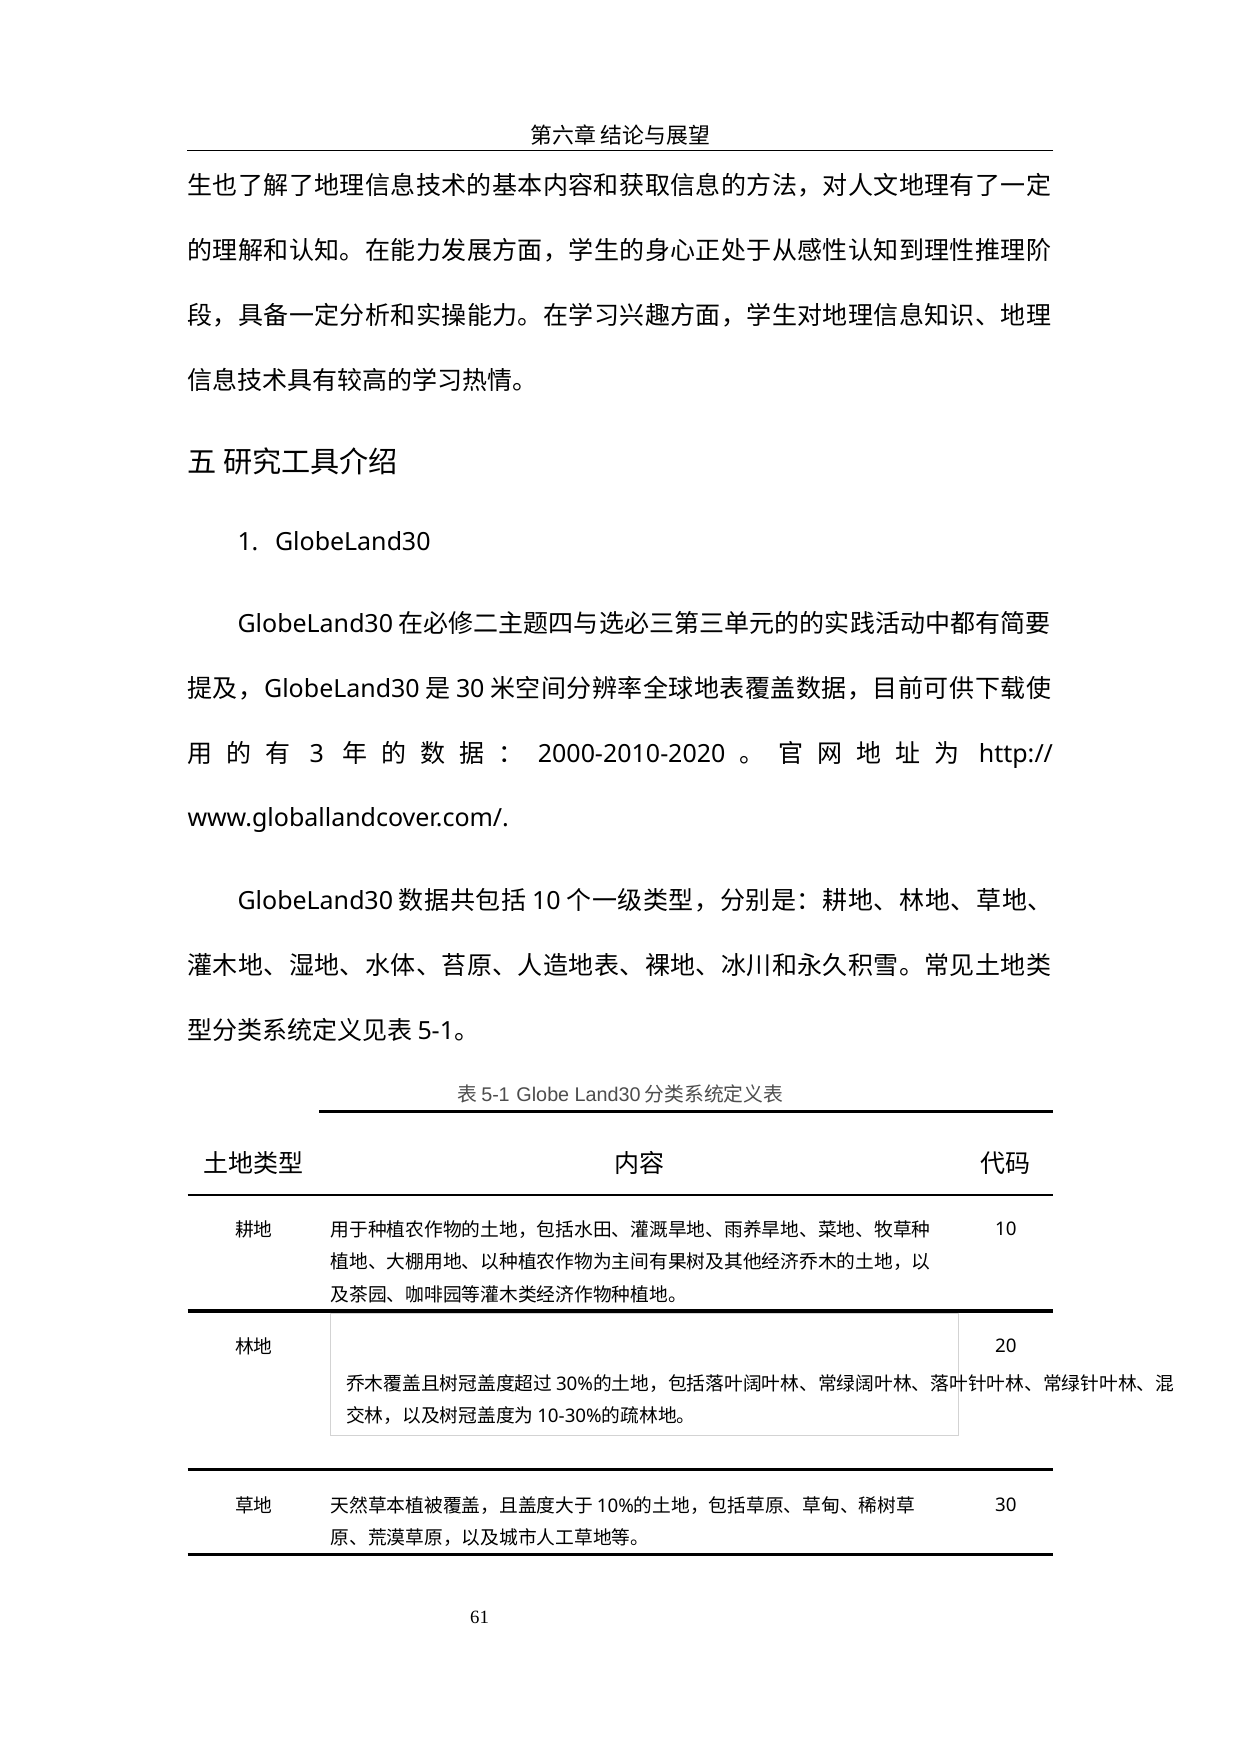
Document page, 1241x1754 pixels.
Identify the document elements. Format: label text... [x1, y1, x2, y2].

text 五 研究工具介绍 [187, 427, 1053, 492]
table_cell [176, 1110, 1064, 1556]
list GlobeLand30数据共包括10个一级类型，分别是：耕地、林地、草地、灌木地、湿地、水体、苔原、人造地表、裸地、冰川和永久积雪。常见土地类型分类系统定义见表5-1。 [187, 866, 1053, 1061]
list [187, 151, 1053, 411]
table_header 表5-1 Globe Land30分类系统定义表 [176, 1061, 1064, 1109]
list GlobeLand30 [187, 508, 1053, 573]
list GlobeLand30在必修二主题四与选必三第三单元的的实践活动中都有简要提及，GlobeLand30是30米空间分辨率全球地表覆盖数据，目前可供下载使用的有3年的数据：2000-2010-2020。官网地址为http://www.globallandcover.com/. [187, 589, 1053, 849]
